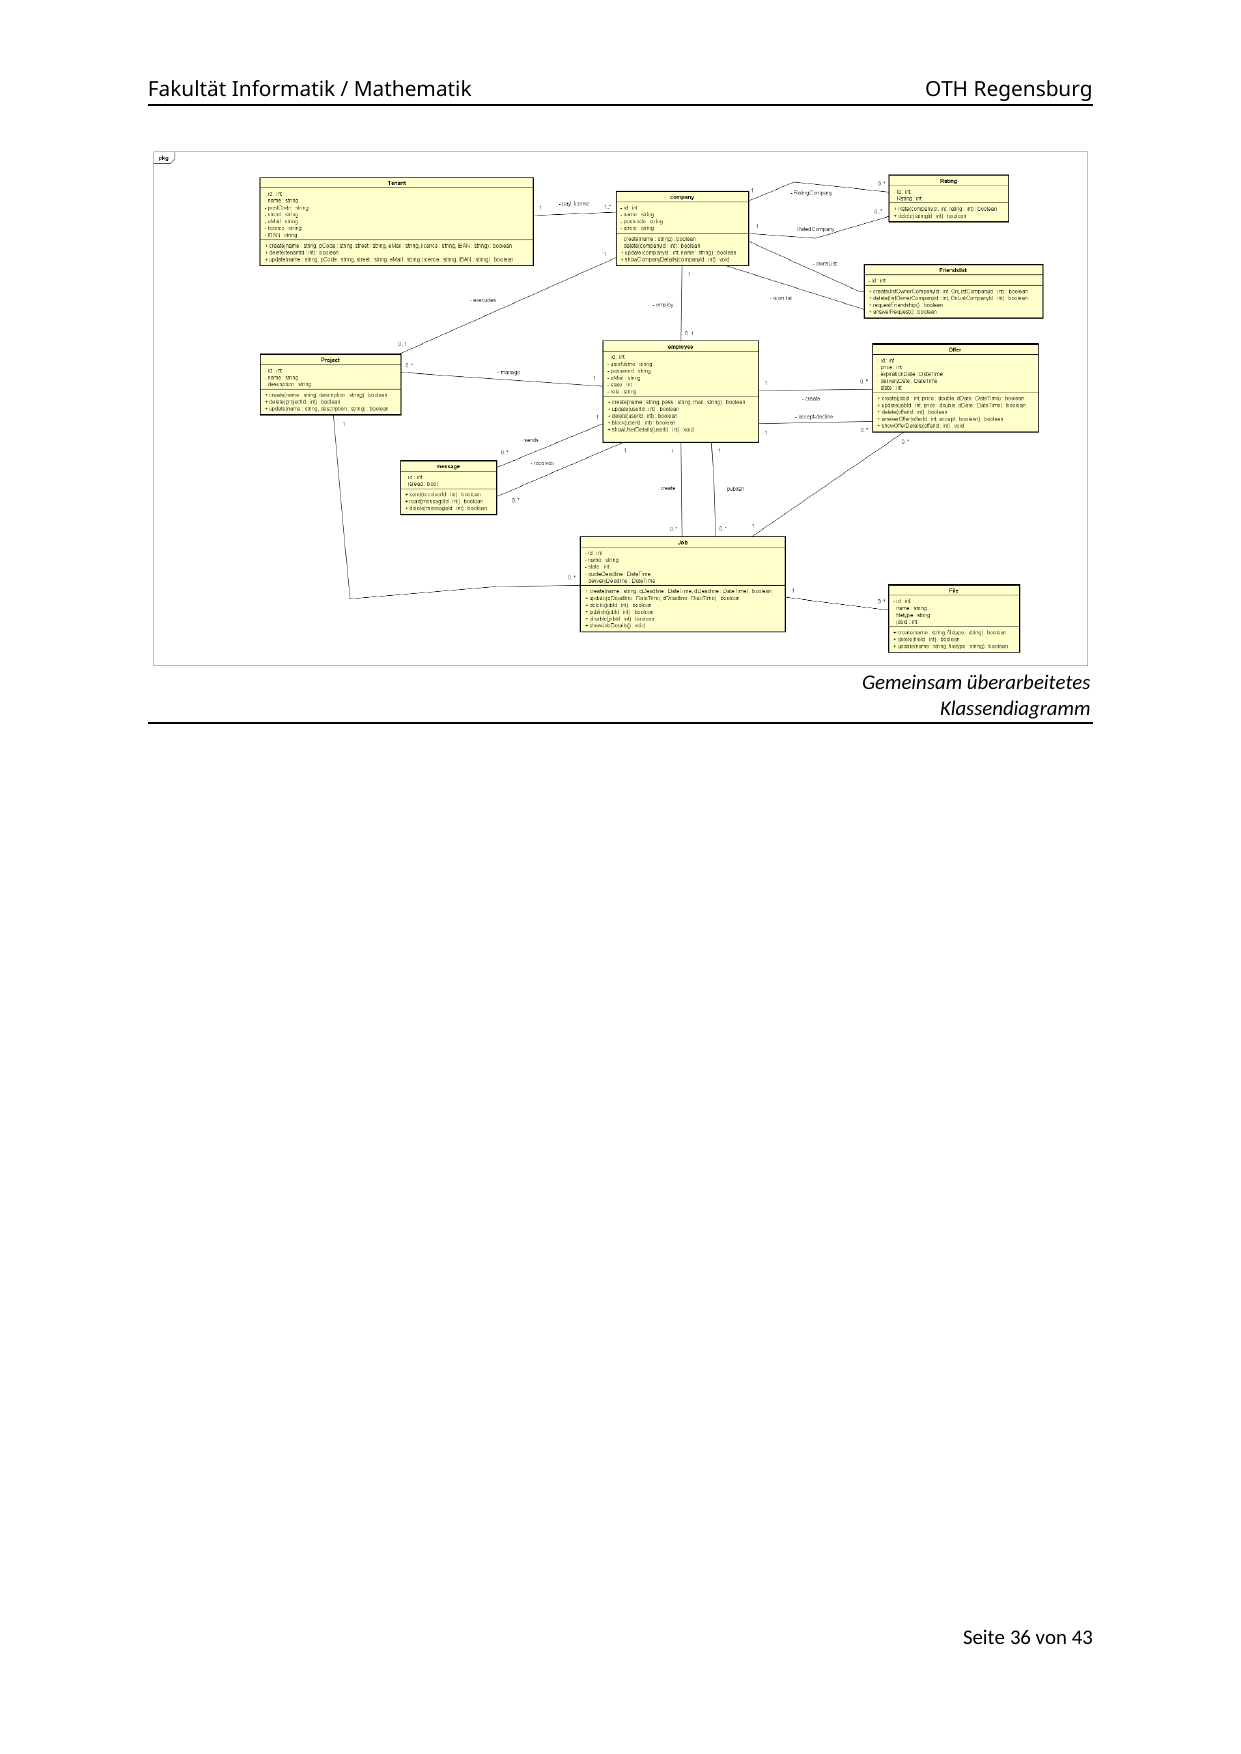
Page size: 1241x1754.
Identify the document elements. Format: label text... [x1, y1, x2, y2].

picture [149, 147, 1092, 670]
text Gemeinsam überarbeitetes Klassendiagramm [148, 669, 1093, 722]
